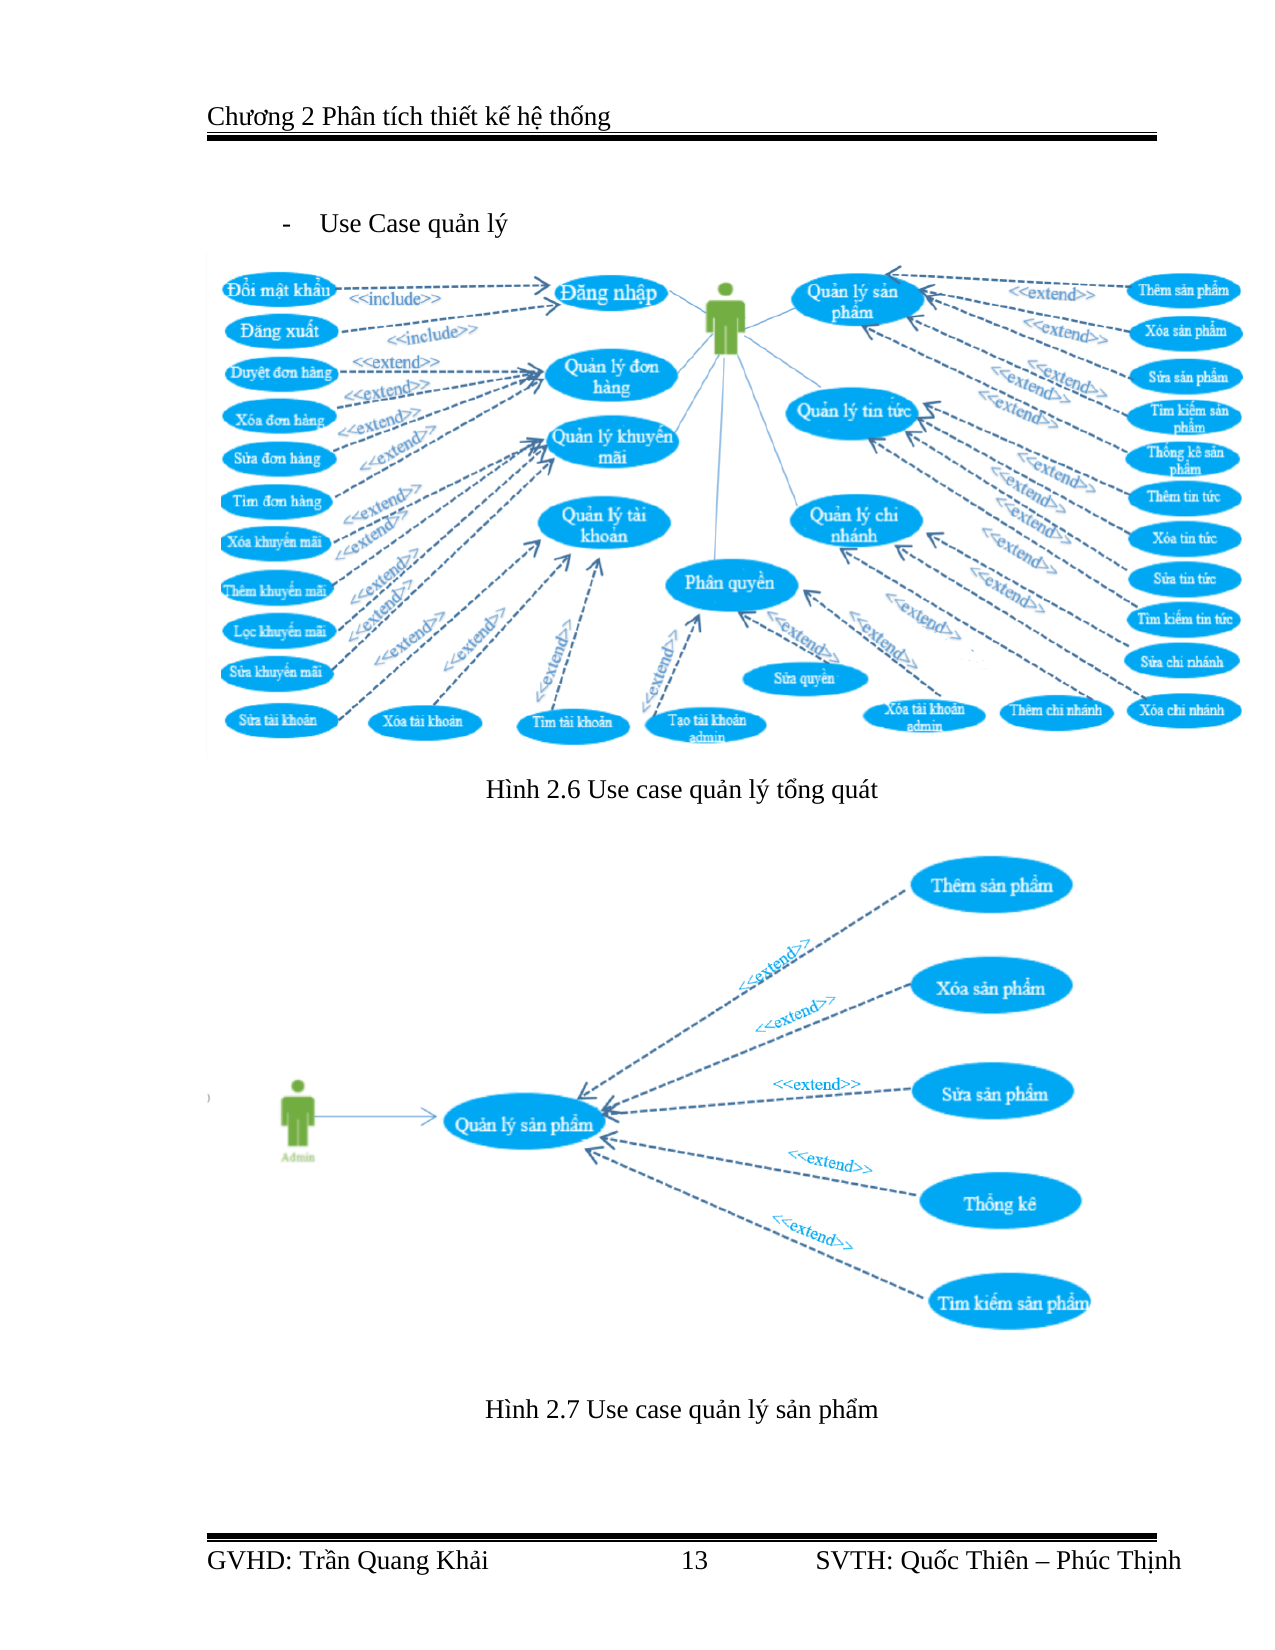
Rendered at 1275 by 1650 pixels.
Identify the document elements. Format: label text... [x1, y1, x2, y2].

picture [206, 253, 1258, 758]
text Hình 2.7 Use case quản lý sản phẩm [207, 1393, 1157, 1424]
list Use Case quản lý [282, 207, 1157, 238]
text Hình 2.6 Use case quản lý tổng quát [207, 773, 1157, 804]
picture [207, 825, 1157, 1373]
